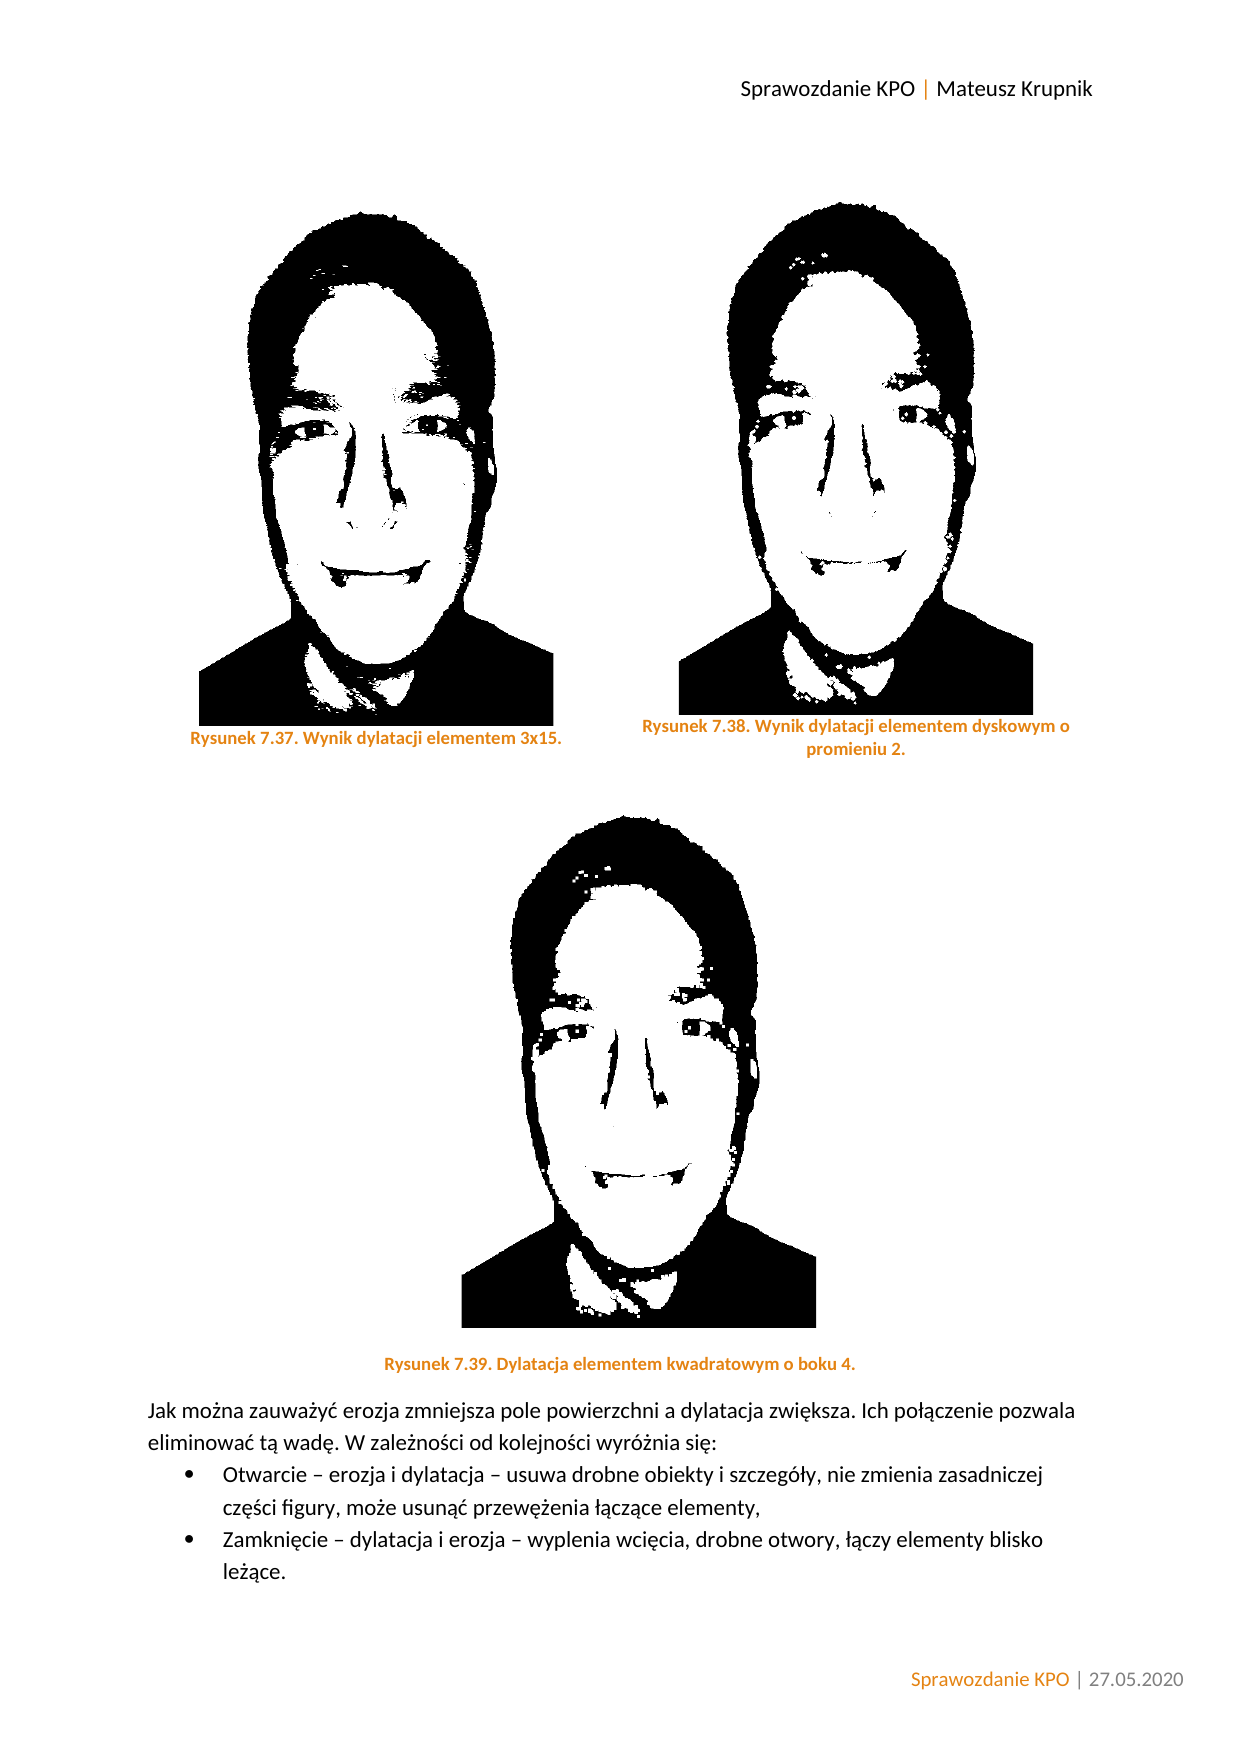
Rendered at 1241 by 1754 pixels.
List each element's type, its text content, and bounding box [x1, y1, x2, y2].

picture [678, 147, 1034, 715]
list Zamknięcie – dylatacja i erozja – wyplenia wcięcia, drobne otwory, łączy elementy blisko leżące. [185, 1525, 1093, 1585]
list Otwarcie – erozja i dylatacja – usuwa drobne obiekty i szczegóły, nie zmienia zasadniczej części figury, może usunąć przewężenia łączące elementy, [185, 1461, 1093, 1521]
picture [461, 760, 817, 1328]
text Jak można zauważyć erozja zmniejsza pole powierzchni a dylatacja zwiększa. Ich połączenie pozwala eliminować tą wadę. W zależności od kolejności wyróżnia się: [148, 1396, 1093, 1456]
picture [199, 159, 554, 726]
